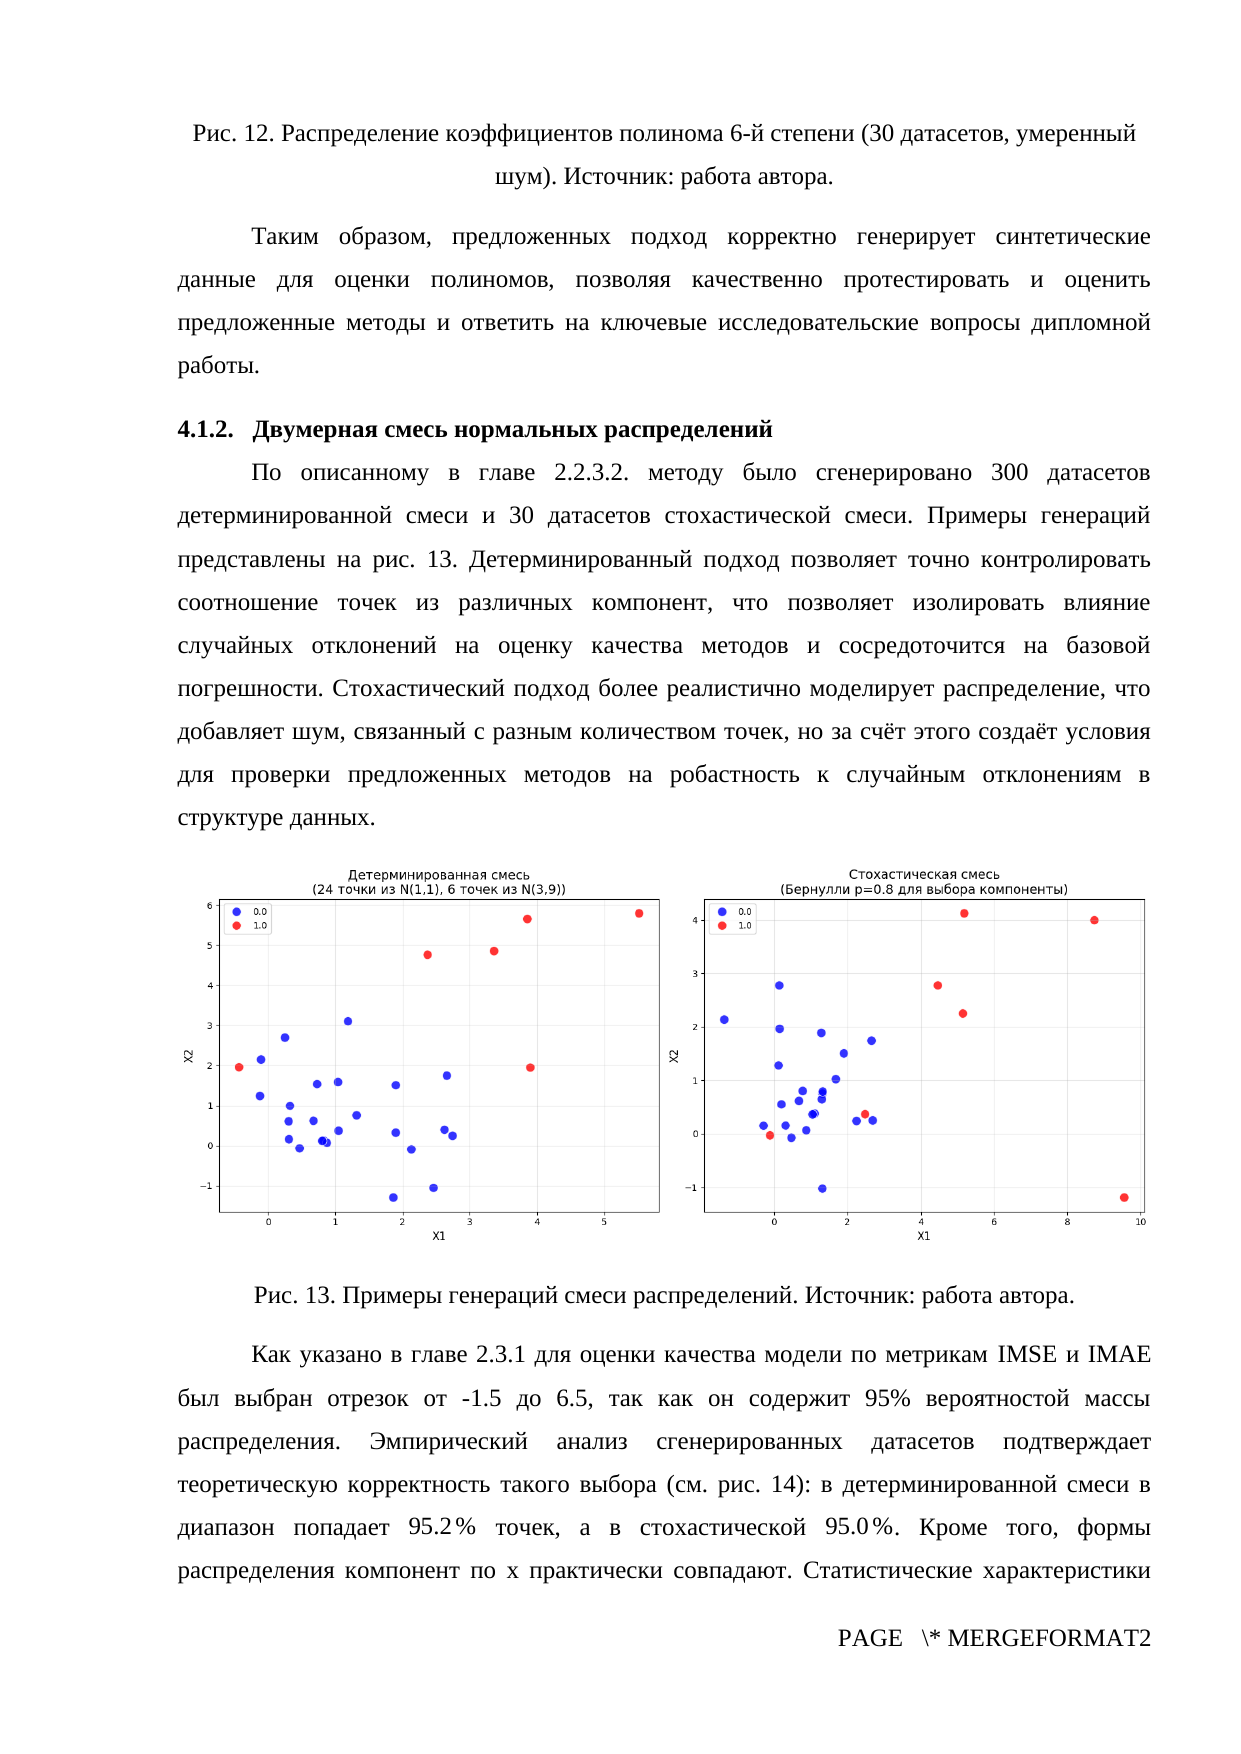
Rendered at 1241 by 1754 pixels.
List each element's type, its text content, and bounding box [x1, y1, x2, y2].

text По описанному в главе 2.2.3.2. методу было сгенерировано 300 датасетов детерминированной смеси и 30 датасетов стохастической смеси. Примеры генераций представлены на рис. 13. Детерминированный подход позволяет точно контролировать соотношение точек из различных компонент, что позволяет изолировать влияние случайных отклонений на оценку качества методов и сосредоточится на базовой погрешности. Стохастический подход более реалистично моделирует распределение, что добавляет шум, связанный с разным количеством точек, но за счёт этого создаёт условия для проверки предложенных методов на робастность к случайным отклонениям в структуре данных. [177, 457, 1152, 831]
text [177, 1339, 1152, 1584]
text Рис. 13. Примеры генераций смеси распределений. Источник: работа автора. [177, 1280, 1152, 1308]
subtitle Двумерная смесь нормальных распределений [177, 414, 1152, 443]
text Рис. 12. Распределение коэффициентов полинома 6-й степени (30 датасетов, умеренный шум). Источник: работа автора. [177, 118, 1152, 190]
picture [177, 862, 1152, 1249]
text Таким образом, предложенных подход корректно генерирует синтетические данные для оценки полиномов, позволяя качественно протестировать и оценить предложенные методы и ответить на ключевые исследовательские вопросы дипломной работы. [177, 221, 1152, 379]
